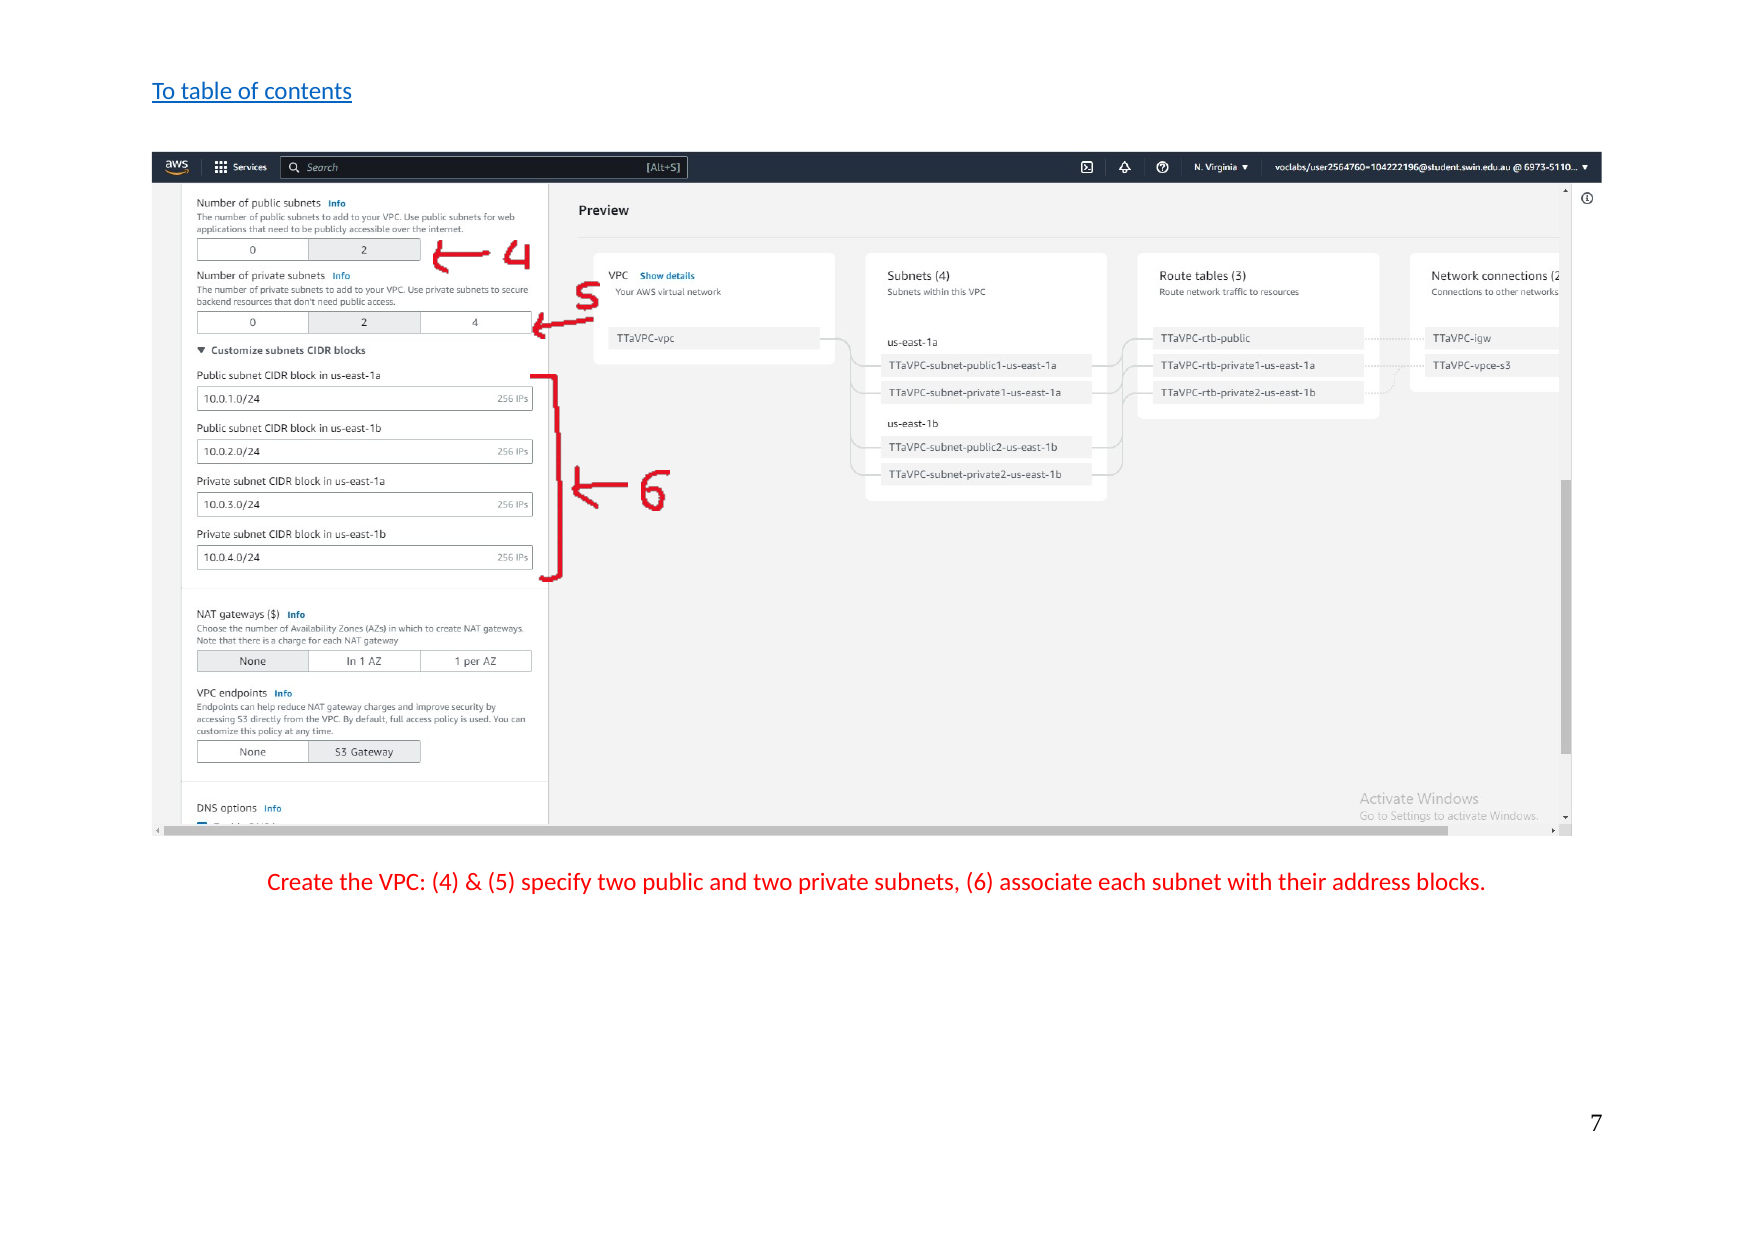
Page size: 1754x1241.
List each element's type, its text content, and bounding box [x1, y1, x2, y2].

picture [151, 151, 1602, 836]
list Create the VPC: (4) & (5) specify two public and two private subnets, (6) associate each subnet with their address blocks. [152, 867, 1602, 897]
